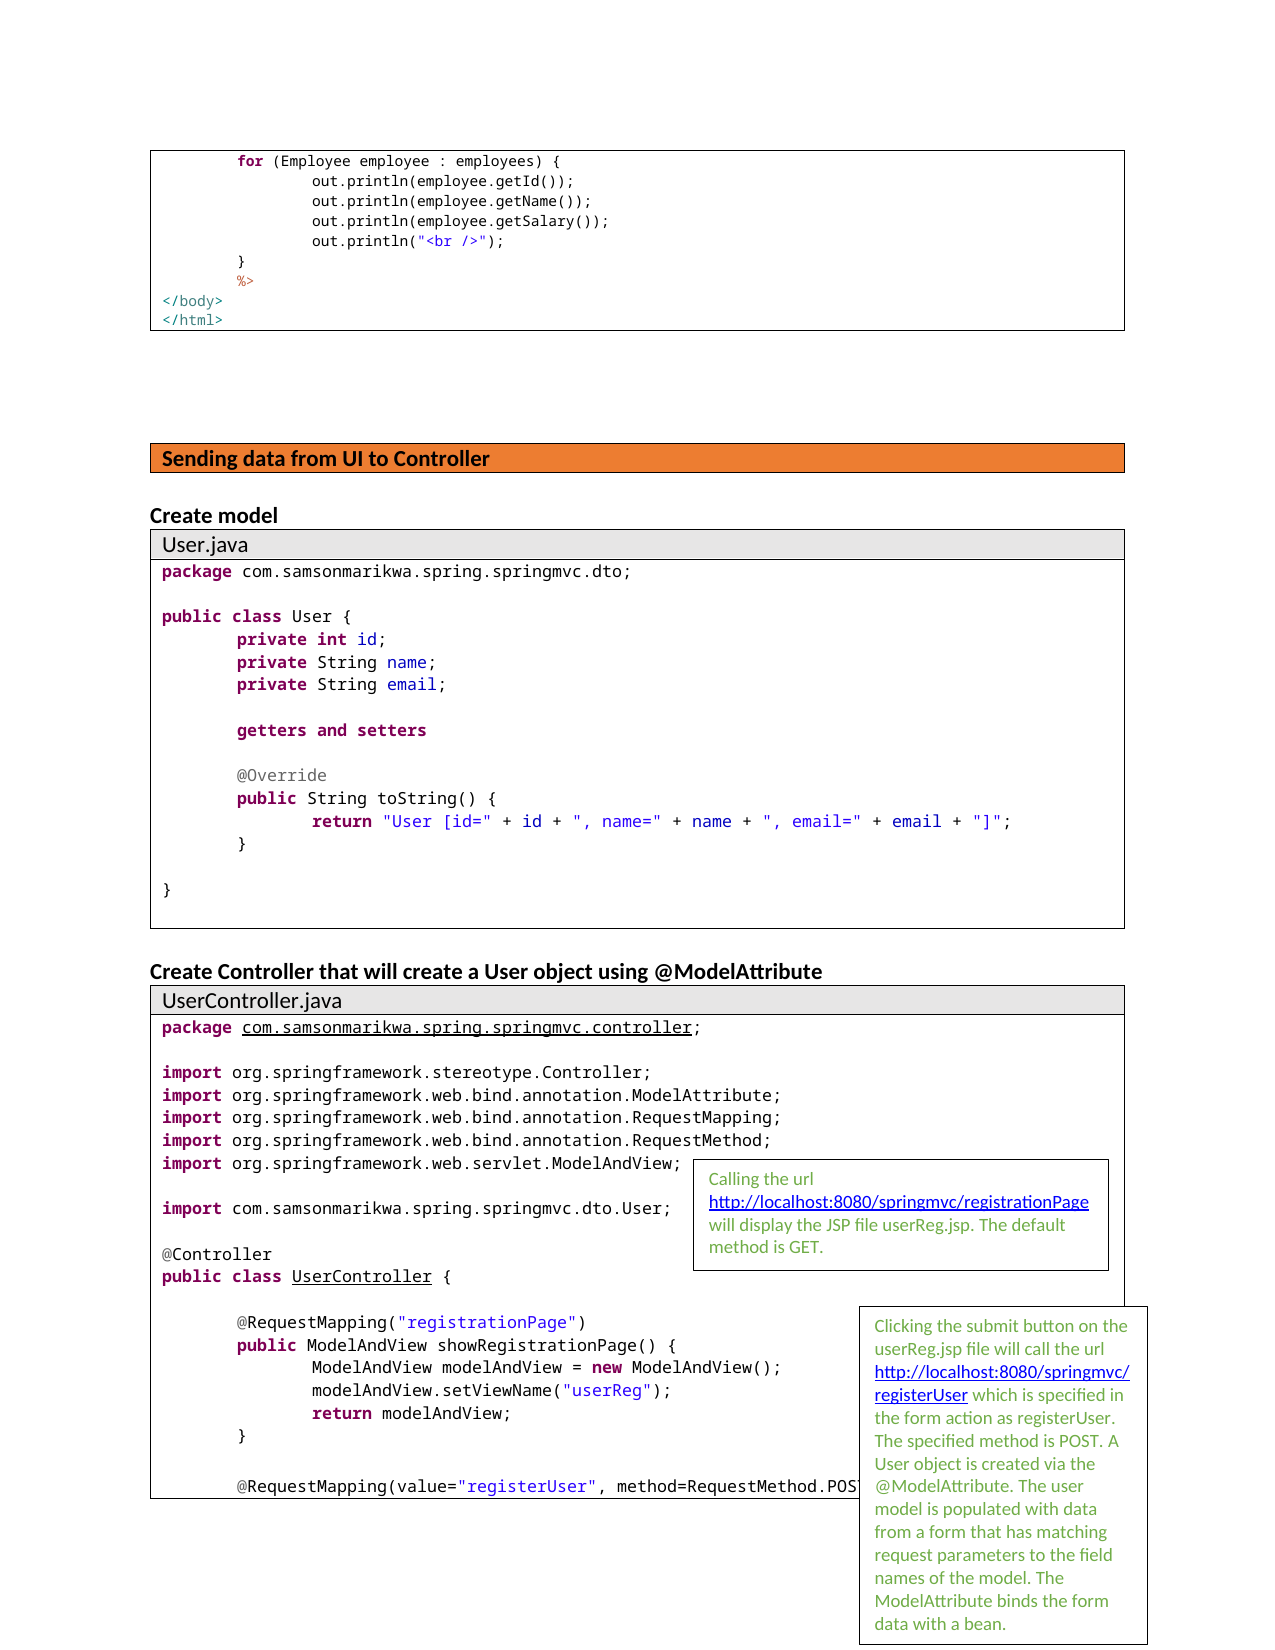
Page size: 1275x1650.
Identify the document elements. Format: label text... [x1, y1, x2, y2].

table_header Sending data from UI to Controller [151, 444, 1124, 472]
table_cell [151, 1015, 1124, 1497]
text Create model [150, 501, 1125, 529]
table_header UserController.java [151, 986, 1124, 1014]
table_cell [151, 151, 1124, 330]
table_cell package com.samsonmarikwa.spring.springmvc.dto; public class User { private int id; private String name; private String email; getters and setters @Override public String toString() { return "User [id=" + id + ", name=" + name + ", email=" + email + "]"; } } [151, 560, 1124, 928]
text Create Controller that will create a User object using @ModelAttribute [150, 957, 1125, 985]
table_header User.java [151, 530, 1124, 558]
